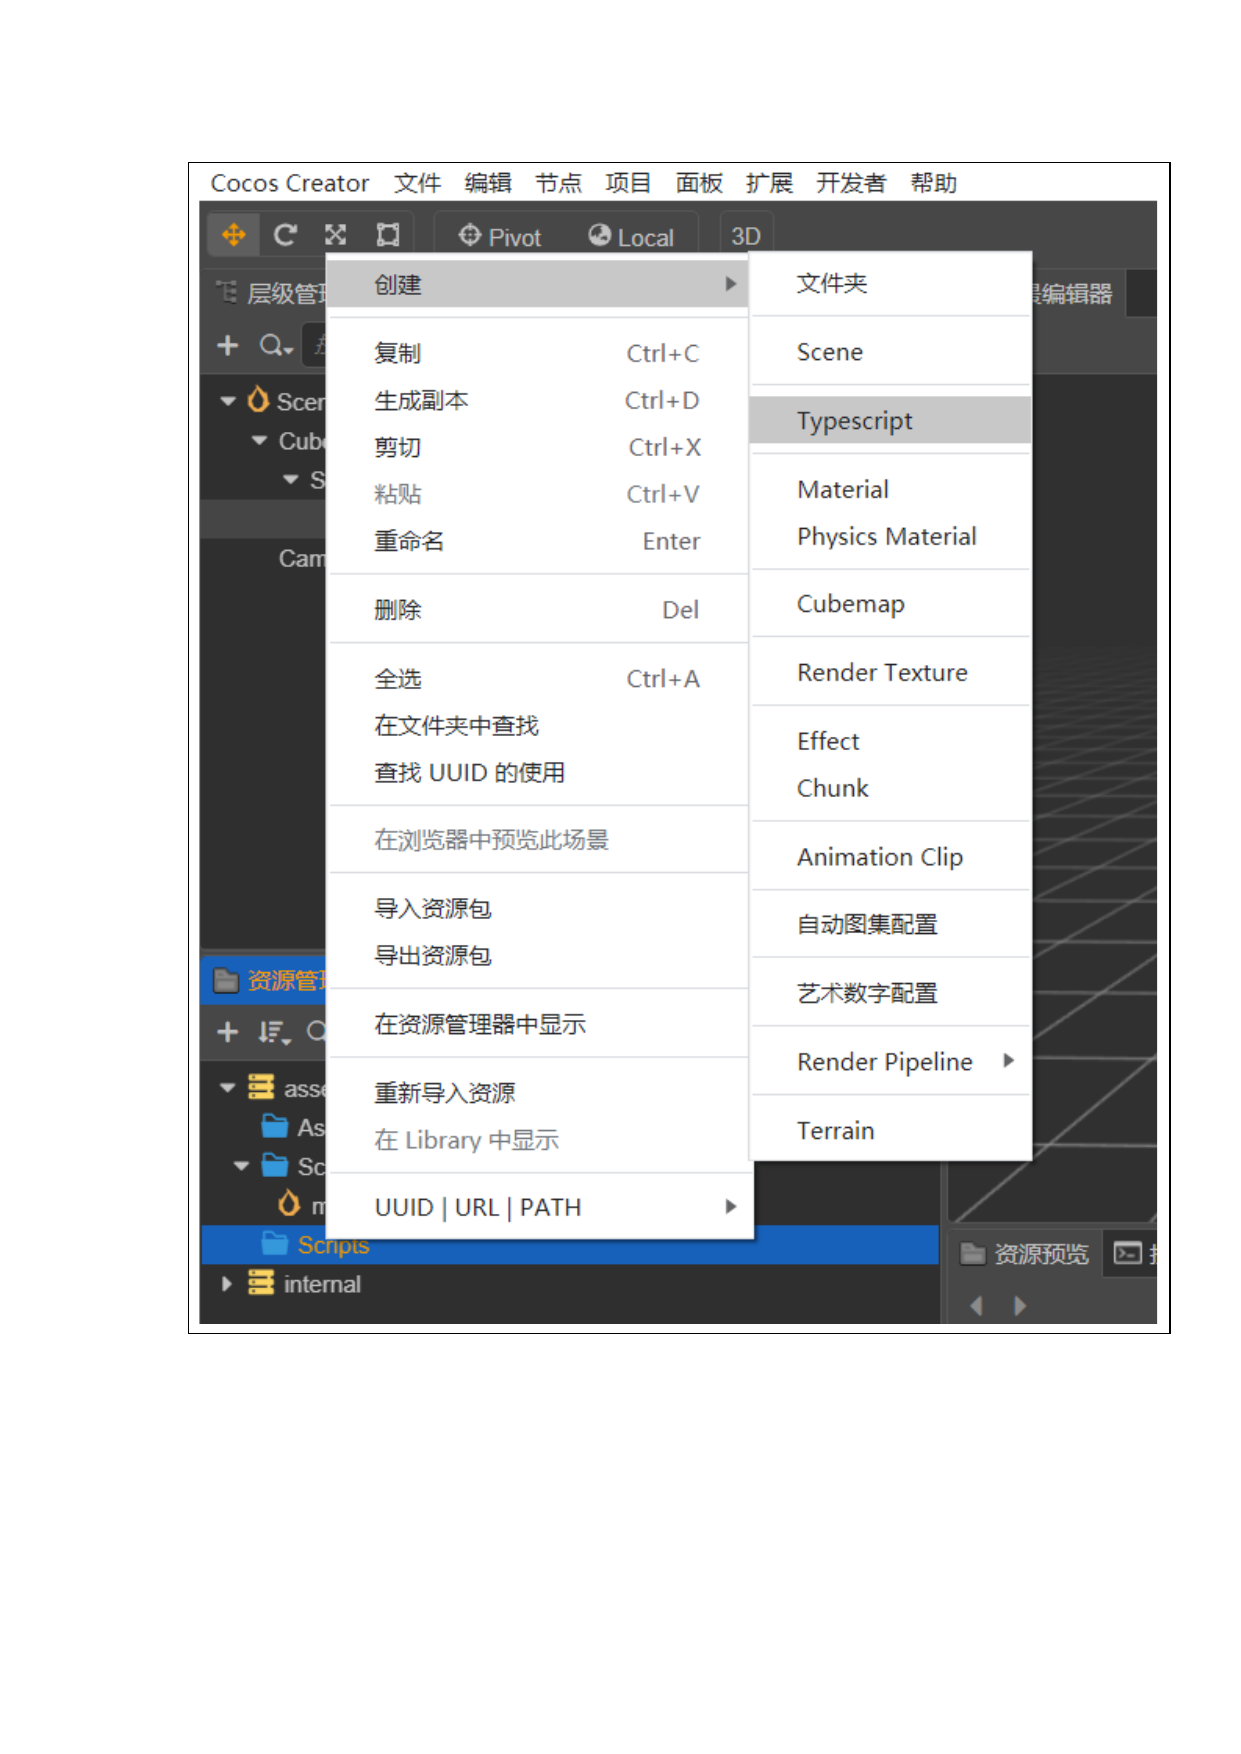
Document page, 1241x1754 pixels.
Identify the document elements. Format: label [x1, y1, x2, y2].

picture [199, 163, 1158, 1324]
table_header [189, 163, 1169, 1333]
